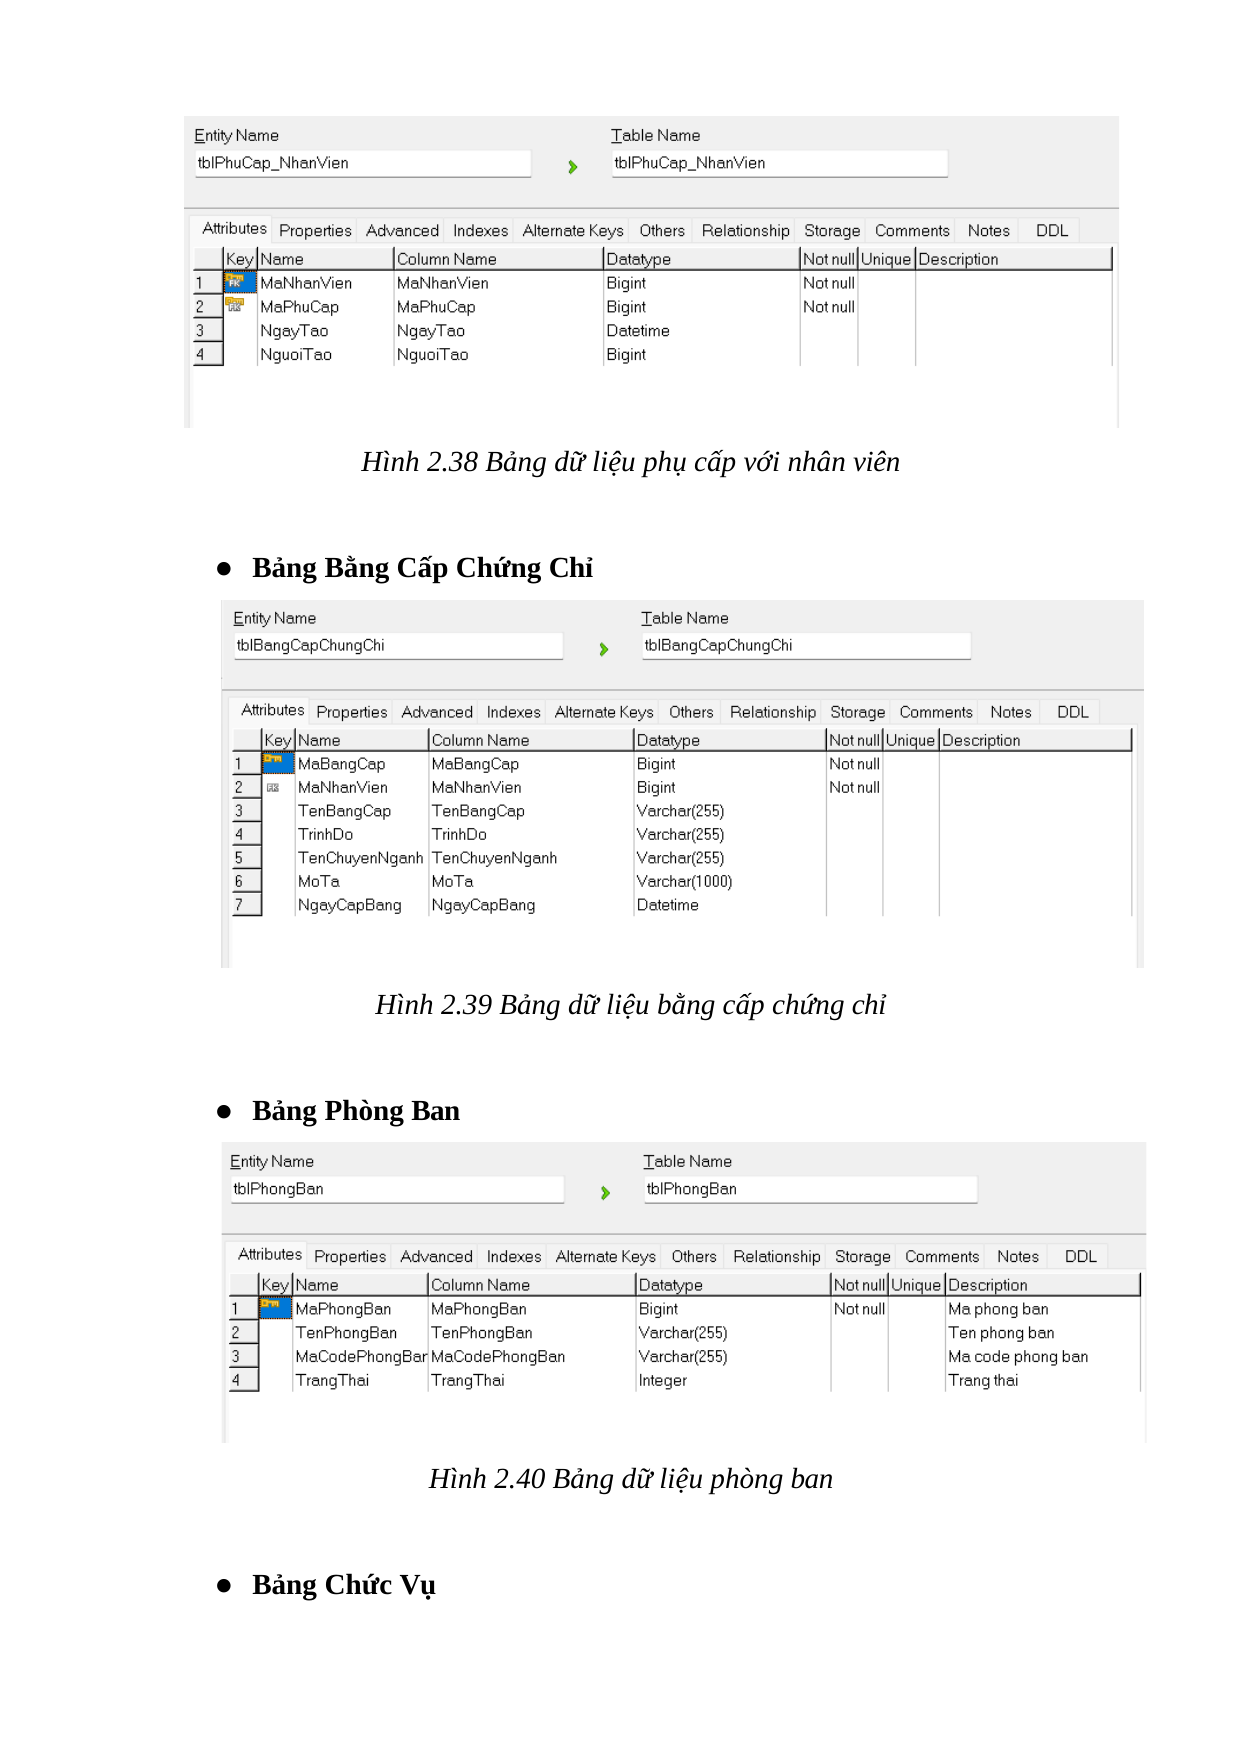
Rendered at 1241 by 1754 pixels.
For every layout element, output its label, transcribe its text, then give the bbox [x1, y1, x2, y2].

picture [221, 600, 1144, 968]
subtitle Bảng Chức Vụ [215, 1566, 1166, 1601]
subtitle Bảng Phòng Ban [215, 1092, 1166, 1127]
subtitle Bảng Bằng Cấp Chứng Chỉ [215, 549, 1166, 585]
picture [221, 1142, 1147, 1443]
text Hình 2.38 Bảng dữ liệu phụ cấp với nhân viên [184, 444, 1077, 478]
picture [184, 116, 1120, 428]
